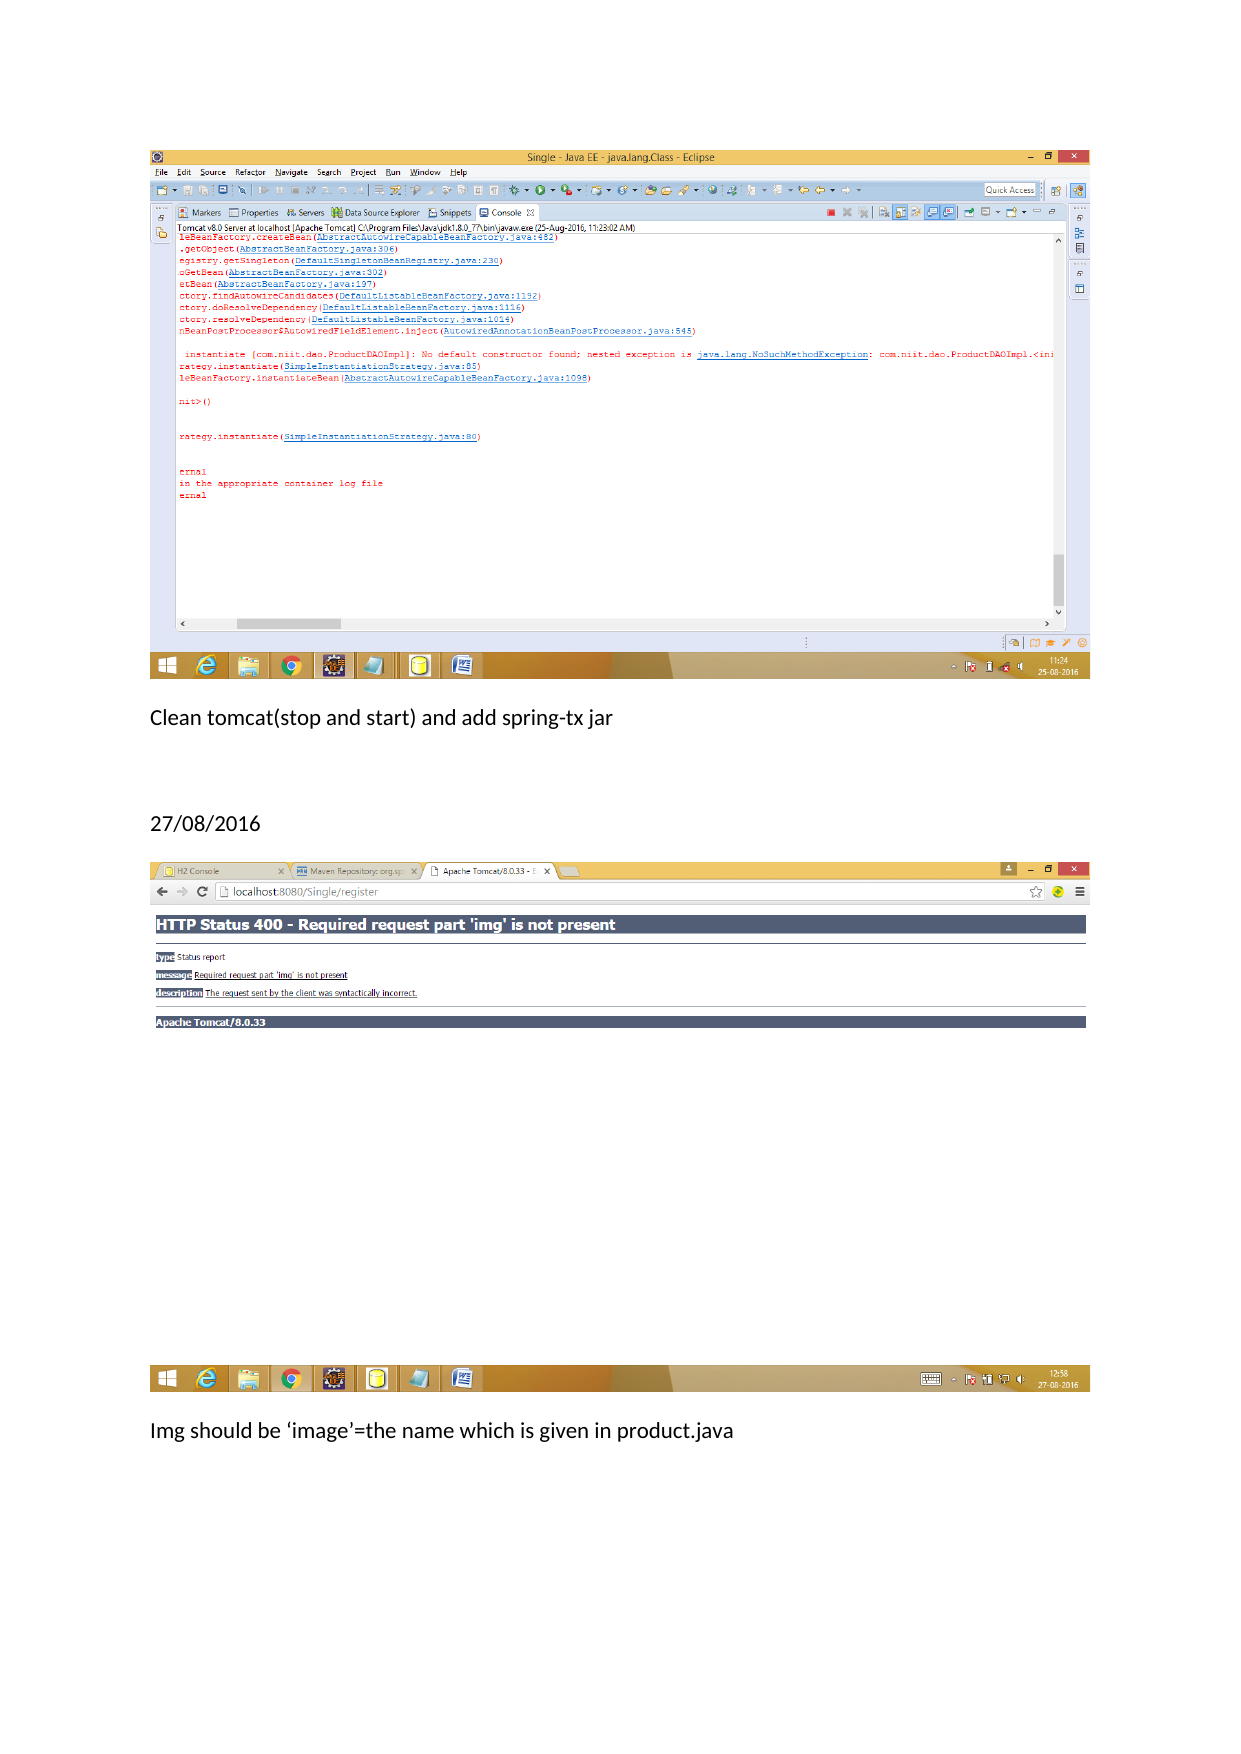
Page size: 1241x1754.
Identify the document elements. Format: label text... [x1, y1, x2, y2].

text Clean tomcat(stop and start) and add spring-tx jar [150, 703, 1090, 732]
picture [150, 150, 1091, 679]
text 27/08/2016 [150, 809, 1090, 838]
picture [150, 862, 1091, 1392]
text Img should be ‘image’=the name which is given in product.java [150, 1416, 1090, 1444]
